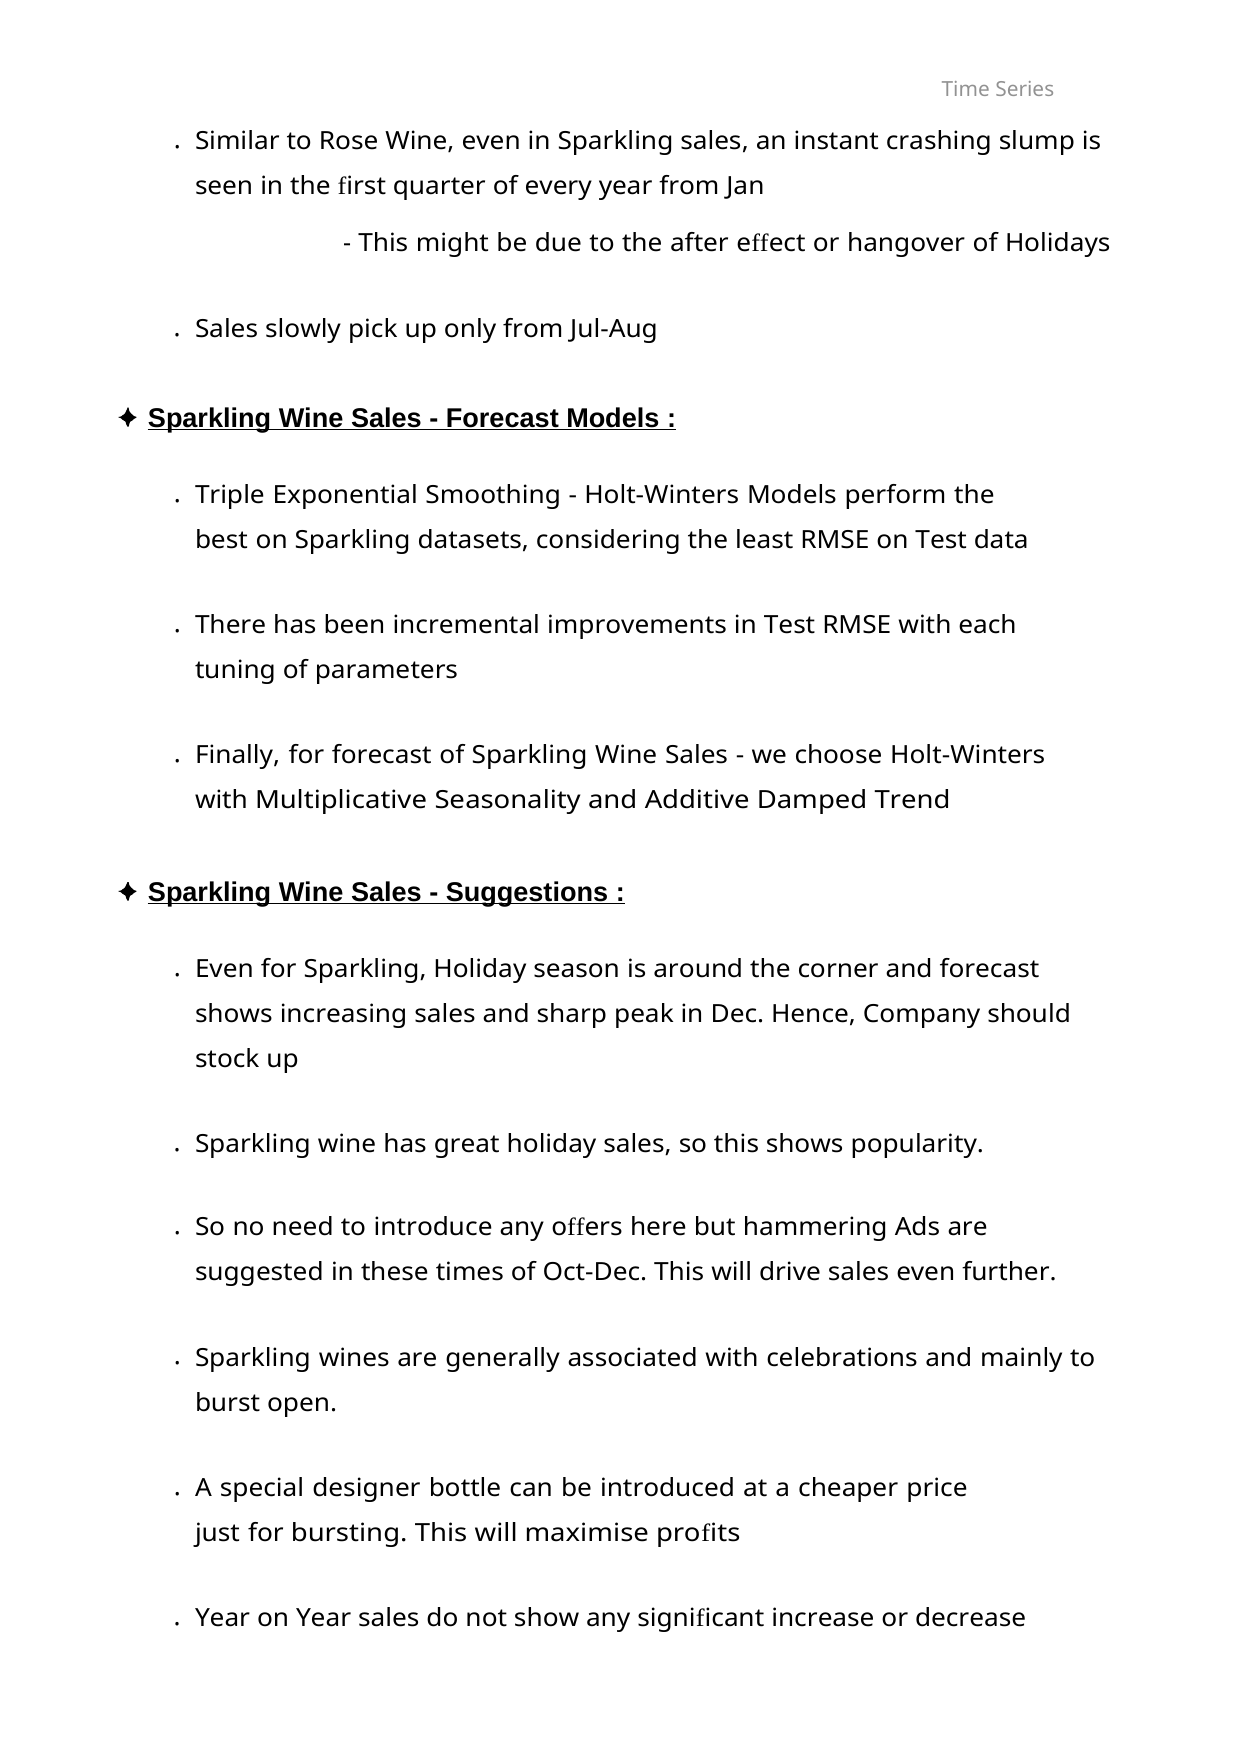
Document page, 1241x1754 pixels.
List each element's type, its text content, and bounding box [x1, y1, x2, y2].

list Triple Exponential Smoothing - Holt-Winters Models perform the best on Sparkling datasets, considering the least RMSE on Test data [174, 476, 1038, 556]
list There has been incremental improvements in Test RMSE with each tuning of parameters [174, 607, 1084, 686]
list Similar to Rose Wine, even in Sparkling sales, an instant crashing slump is seen in the first quarter of every year from Jan [174, 122, 1116, 202]
list Finally, for forecast of Sparkling Wine Sales - we choose Holt-Winters with Multiplicative Seasonality and Additive Damped Trend [174, 737, 1065, 816]
list A special designer bottle can be introduced at a cheaper price just for bursting. This will maximise profits [174, 1469, 1014, 1549]
list Even for Sparkling, Holiday season is around the corner and forecast shows increasing sales and sharp peak in Dec. Hence, Company should stock up [174, 950, 1073, 1075]
subtitle Sparkling Wine Sales - Forecast Models : [148, 402, 1134, 433]
list Year on Year sales do not show any significant increase or decrease [174, 1599, 1134, 1633]
list Sparkling wine has great holiday sales, so this shows popularity. [174, 1126, 1134, 1160]
list This might be due to the after effect or hangover of Holidays [343, 225, 1134, 259]
subtitle Sparkling Wine Sales - Suggestions : [148, 876, 1134, 907]
list Sparkling wines are generally associated with celebrations and mainly to burst open. [174, 1339, 1110, 1418]
list So no need to introduce any offers here but hammering Ads are suggested in these times of Oct-Dec. This will drive sales even further. [174, 1208, 1097, 1288]
picture [118, 407, 137, 427]
list Sales slowly pick up only from Jul-Aug [174, 310, 1134, 344]
picture [118, 882, 137, 901]
